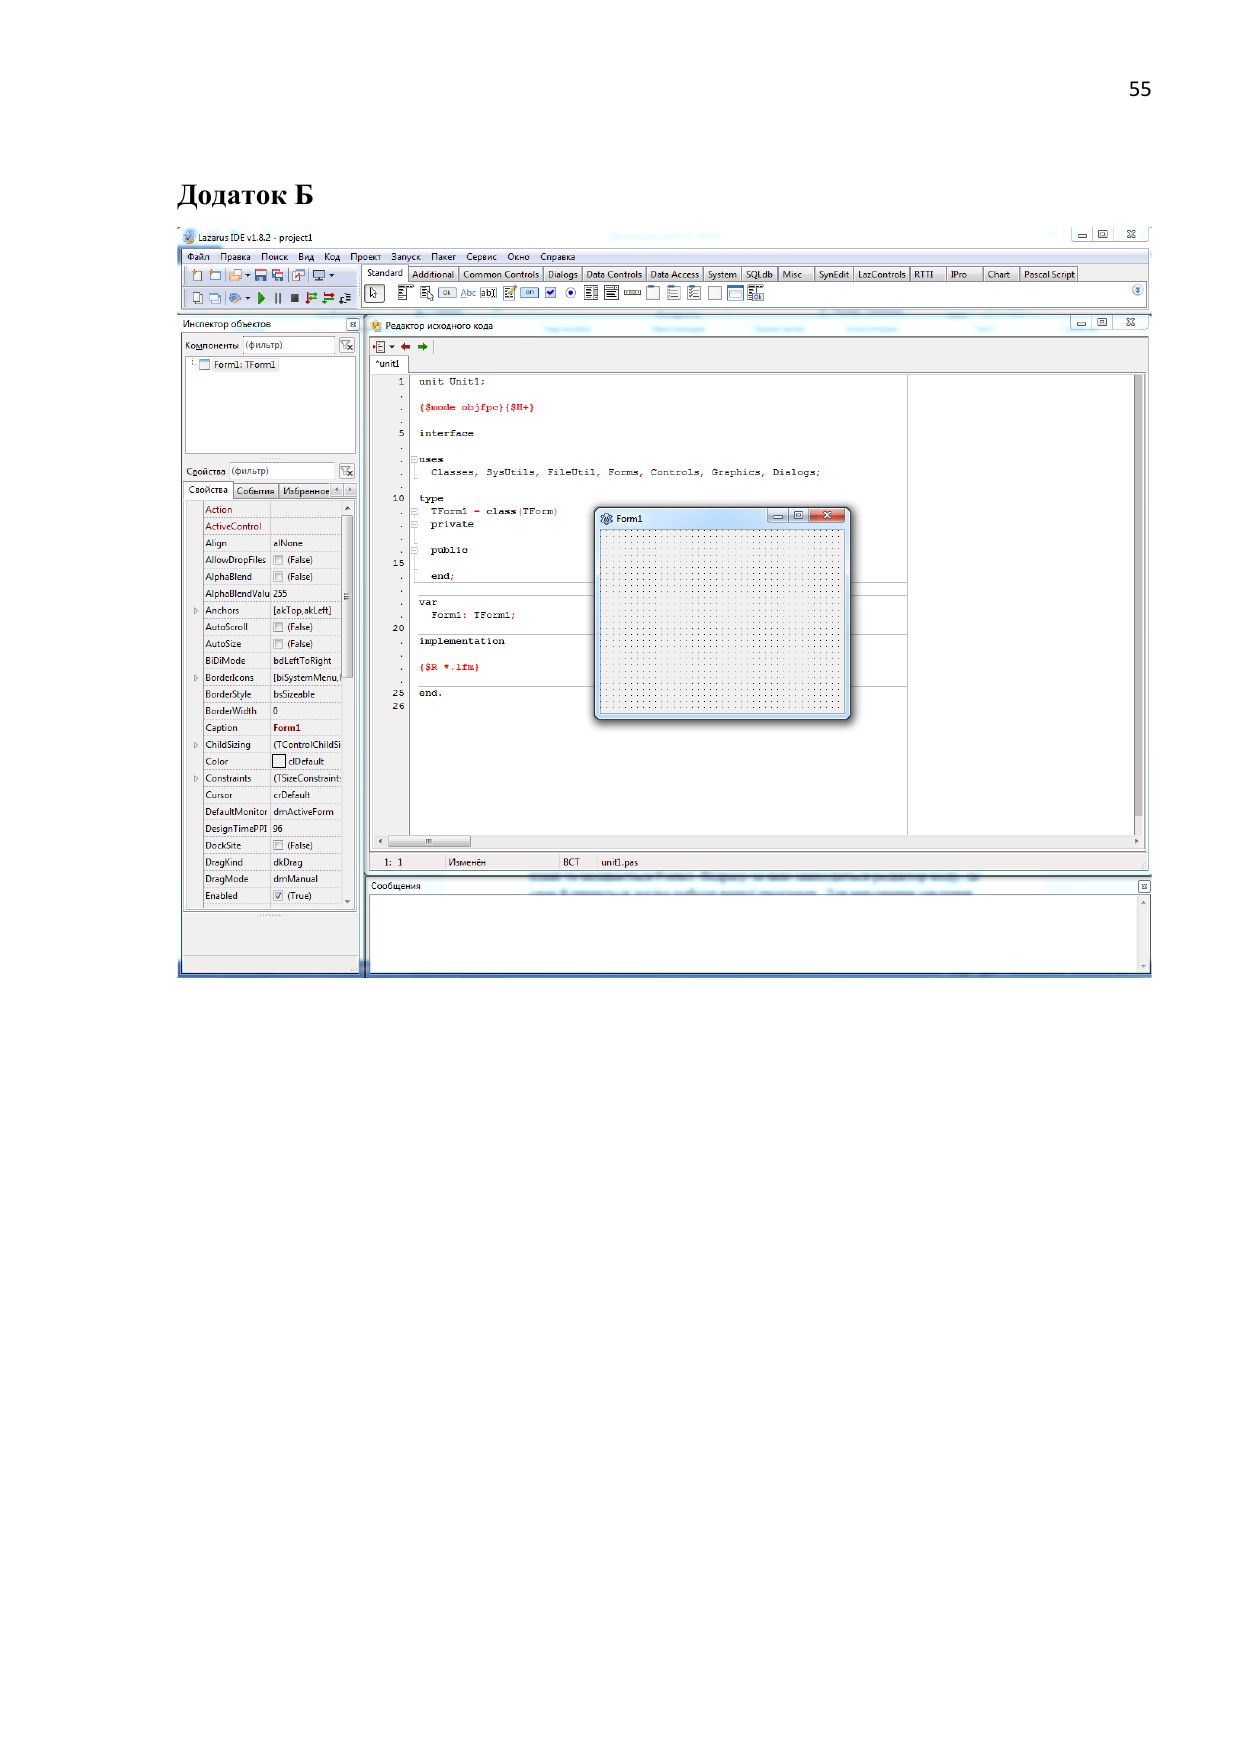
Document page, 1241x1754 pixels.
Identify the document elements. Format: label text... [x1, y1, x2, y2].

picture [177, 227, 1152, 978]
text Додаток Б [177, 177, 1152, 210]
